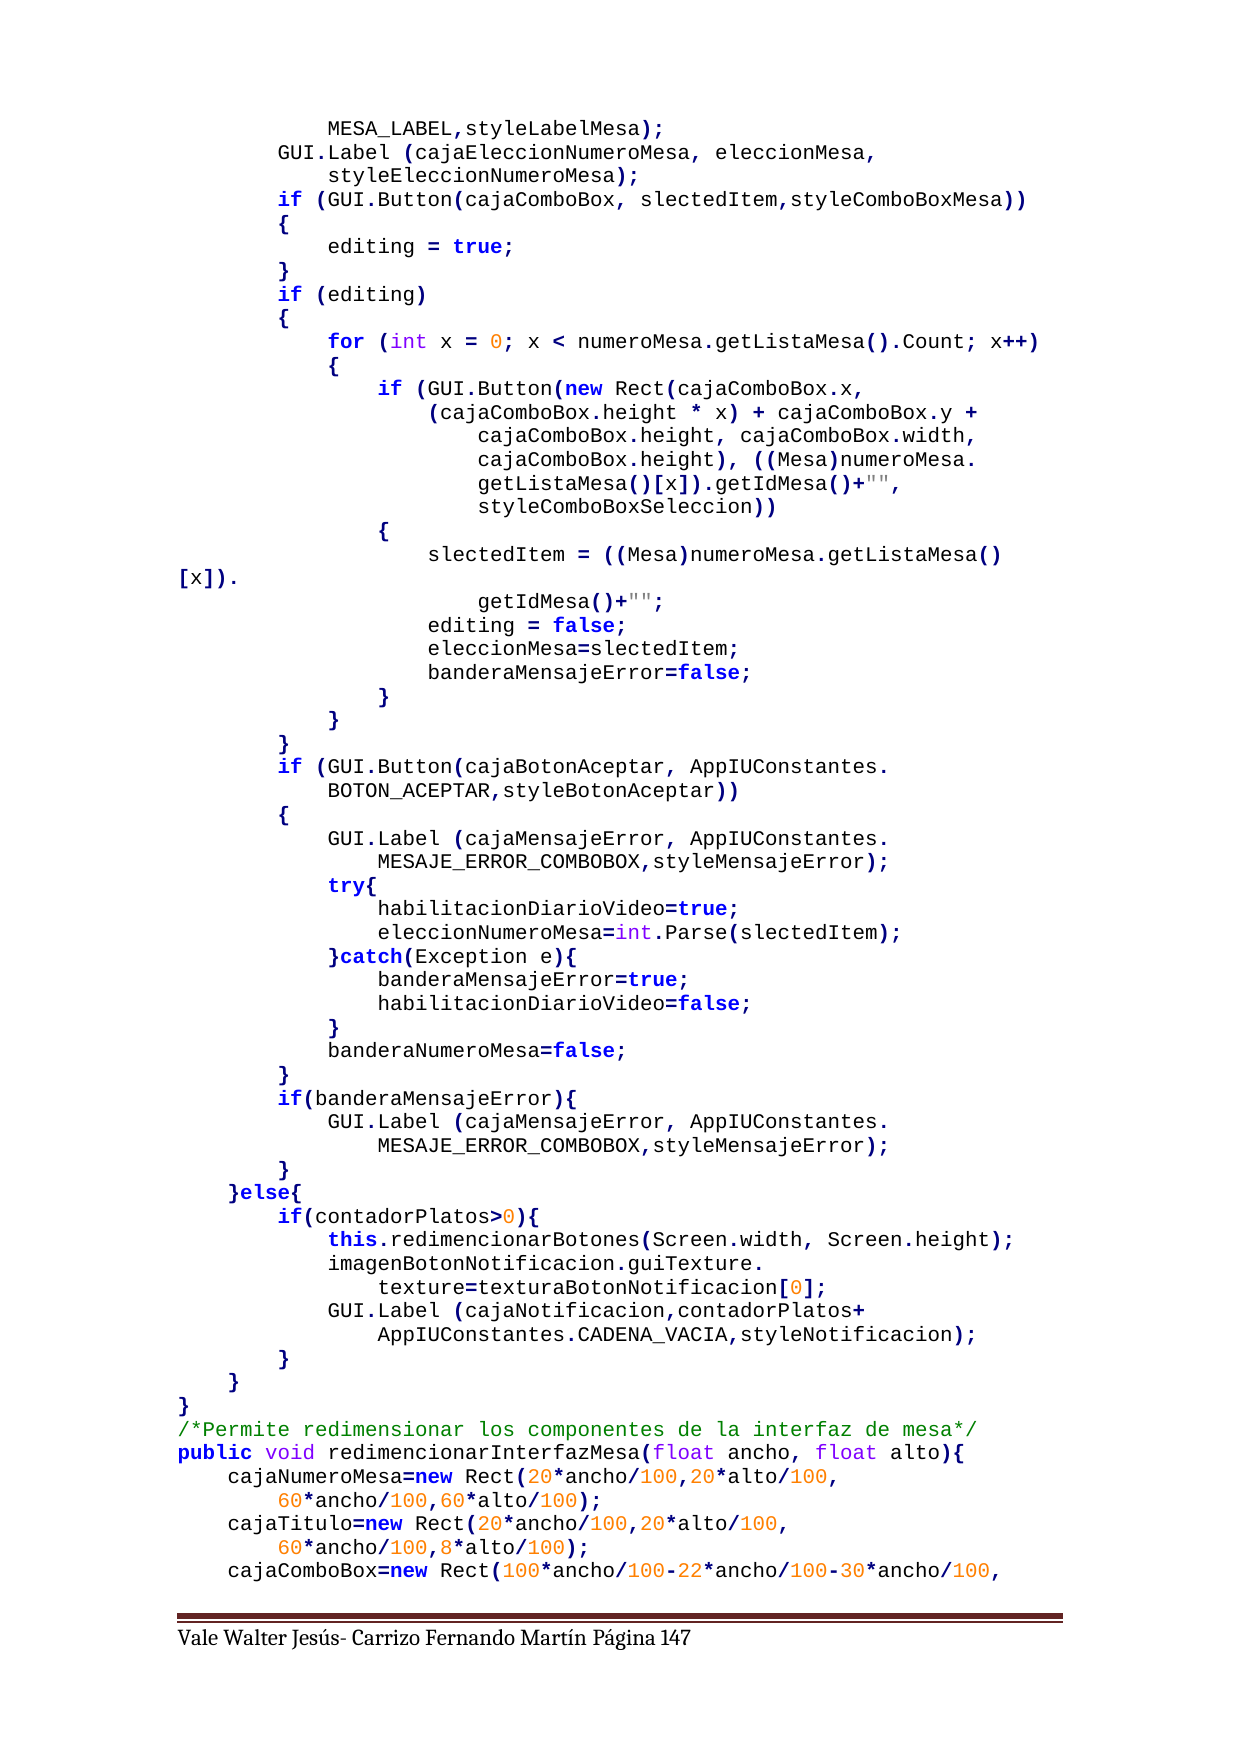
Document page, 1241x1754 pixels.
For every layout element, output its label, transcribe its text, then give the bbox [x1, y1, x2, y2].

text AppIUConstantes.CADENA_VACIA,styleNotificacion); [177, 1324, 1063, 1348]
text slectedItem = ((Mesa)numeroMesa.getListaMesa()[x]). [177, 544, 1063, 591]
text editing = true; [177, 236, 1063, 260]
text imagenBotonNotificacion.guiTexture. [177, 1253, 1063, 1277]
text getListaMesa()[x]).getIdMesa()+"", [177, 473, 1063, 496]
text for (int x = 0; x < numeroMesa.getListaMesa().Count; x++) [177, 331, 1063, 354]
text eleccionMesa=slectedItem; [177, 638, 1063, 662]
text } [177, 1395, 1063, 1419]
text GUI.Label (cajaNotificacion,contadorPlatos+ [177, 1300, 1063, 1324]
text { [177, 213, 1063, 236]
text } [177, 1371, 1063, 1395]
text habilitacionDiarioVideo=true; [177, 898, 1063, 922]
text /*Permite redimensionar los componentes de la interfaz de mesa*/ [177, 1419, 1063, 1442]
text MESAJE_ERROR_COMBOBOX,styleMensajeError); [177, 1135, 1063, 1158]
text texture=texturaBotonNotificacion[0]; [177, 1277, 1063, 1300]
text cajaTitulo=new Rect(20*ancho/100,20*alto/100, [177, 1513, 1063, 1537]
text if (GUI.Button(cajaComboBox, slectedItem,styleComboBoxMesa)) [177, 189, 1063, 213]
text styleEleccionNumeroMesa); [177, 165, 1063, 189]
text MESAJE_ERROR_COMBOBOX,styleMensajeError); [177, 851, 1063, 875]
text } [177, 1064, 1063, 1088]
text GUI.Label (cajaMensajeError, AppIUConstantes. [177, 827, 1063, 851]
text public void redimencionarInterfazMesa(float ancho, float alto){ [177, 1442, 1063, 1466]
text if (editing) [177, 284, 1063, 307]
text } [177, 1348, 1063, 1371]
text 60*ancho/100,60*alto/100); [177, 1489, 1063, 1513]
text } [177, 1158, 1063, 1182]
text BOTON_ACEPTAR,styleBotonAceptar)) [177, 780, 1063, 804]
text if (GUI.Button(new Rect(cajaComboBox.x, [177, 378, 1063, 402]
text cajaNumeroMesa=new Rect(20*ancho/100,20*alto/100, [177, 1466, 1063, 1489]
text try{ [177, 875, 1063, 898]
text cajaComboBox=new Rect(100*ancho/100-22*ancho/100-30*ancho/100, [177, 1561, 1063, 1584]
text habilitacionDiarioVideo=false; [177, 993, 1063, 1017]
text styleComboBoxSeleccion)) [177, 496, 1063, 520]
text { [177, 804, 1063, 827]
text if (GUI.Button(cajaBotonAceptar, AppIUConstantes. [177, 757, 1063, 780]
text { [177, 520, 1063, 544]
text (cajaComboBox.height * x) + cajaComboBox.y + [177, 402, 1063, 426]
text banderaMensajeError=false; [177, 662, 1063, 686]
text { [177, 354, 1063, 378]
text } [177, 709, 1063, 733]
text } [177, 260, 1063, 284]
text editing = false; [177, 615, 1063, 638]
text banderaNumeroMesa=false; [177, 1040, 1063, 1064]
text getIdMesa()+""; [177, 591, 1063, 615]
text } [177, 1017, 1063, 1040]
text cajaComboBox.height), ((Mesa)numeroMesa. [177, 449, 1063, 473]
text GUI.Label (cajaMensajeError, AppIUConstantes. [177, 1111, 1063, 1135]
text cajaComboBox.height, cajaComboBox.width, [177, 426, 1063, 449]
text 60*ancho/100,8*alto/100); [177, 1537, 1063, 1561]
text banderaMensajeError=true; [177, 969, 1063, 993]
text }catch(Exception e){ [177, 946, 1063, 969]
text this.redimencionarBotones(Screen.width, Screen.height); [177, 1229, 1063, 1253]
text if(banderaMensajeError){ [177, 1088, 1063, 1111]
text { [177, 307, 1063, 331]
text } [177, 686, 1063, 709]
text GUI.Label (cajaEleccionNumeroMesa, eleccionMesa, [177, 142, 1063, 165]
text } [177, 733, 1063, 757]
text MESA_LABEL,styleLabelMesa); [177, 118, 1063, 142]
text if(contadorPlatos>0){ [177, 1206, 1063, 1229]
text eleccionNumeroMesa=int.Parse(slectedItem); [177, 922, 1063, 946]
text }else{ [177, 1182, 1063, 1206]
